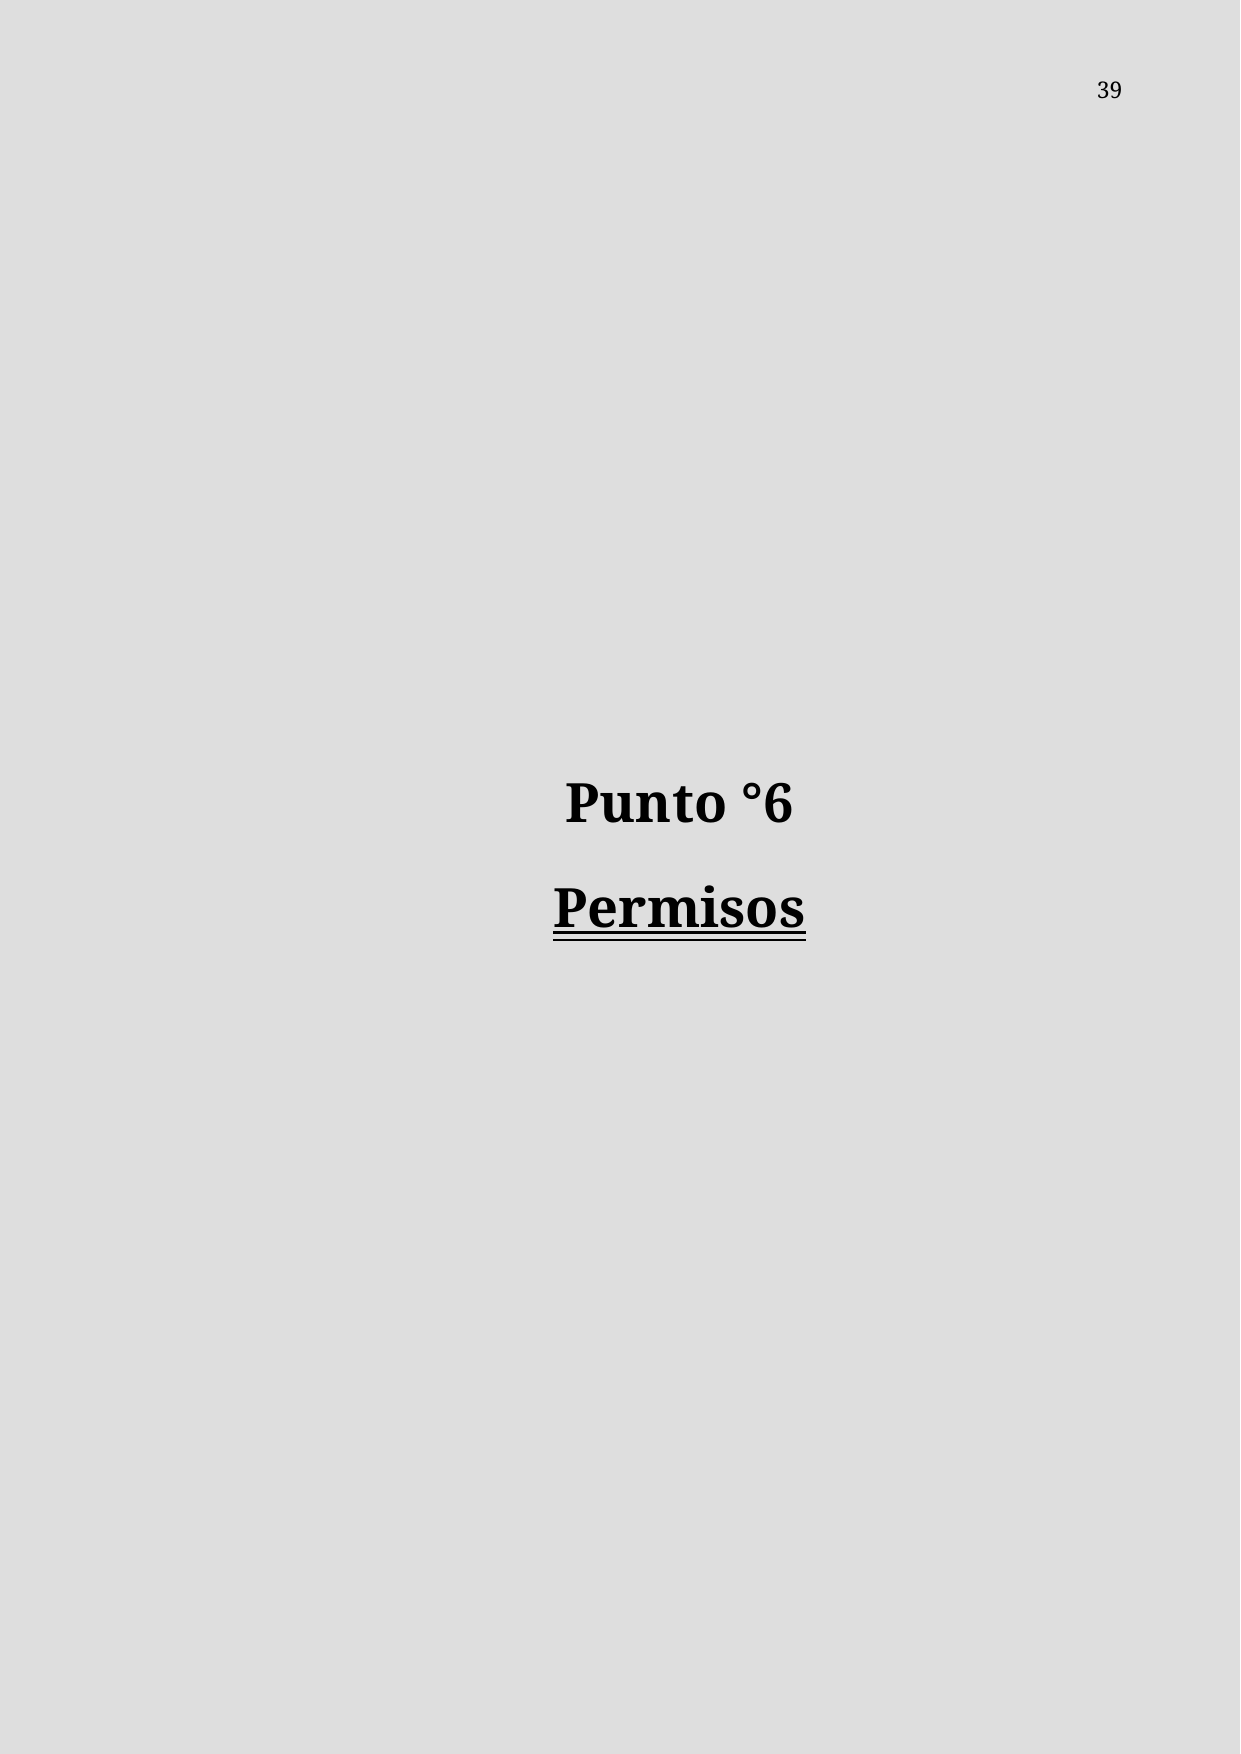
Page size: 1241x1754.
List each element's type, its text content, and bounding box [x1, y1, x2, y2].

text Permisos [236, 870, 1122, 944]
text Punto °6 [236, 764, 1122, 838]
